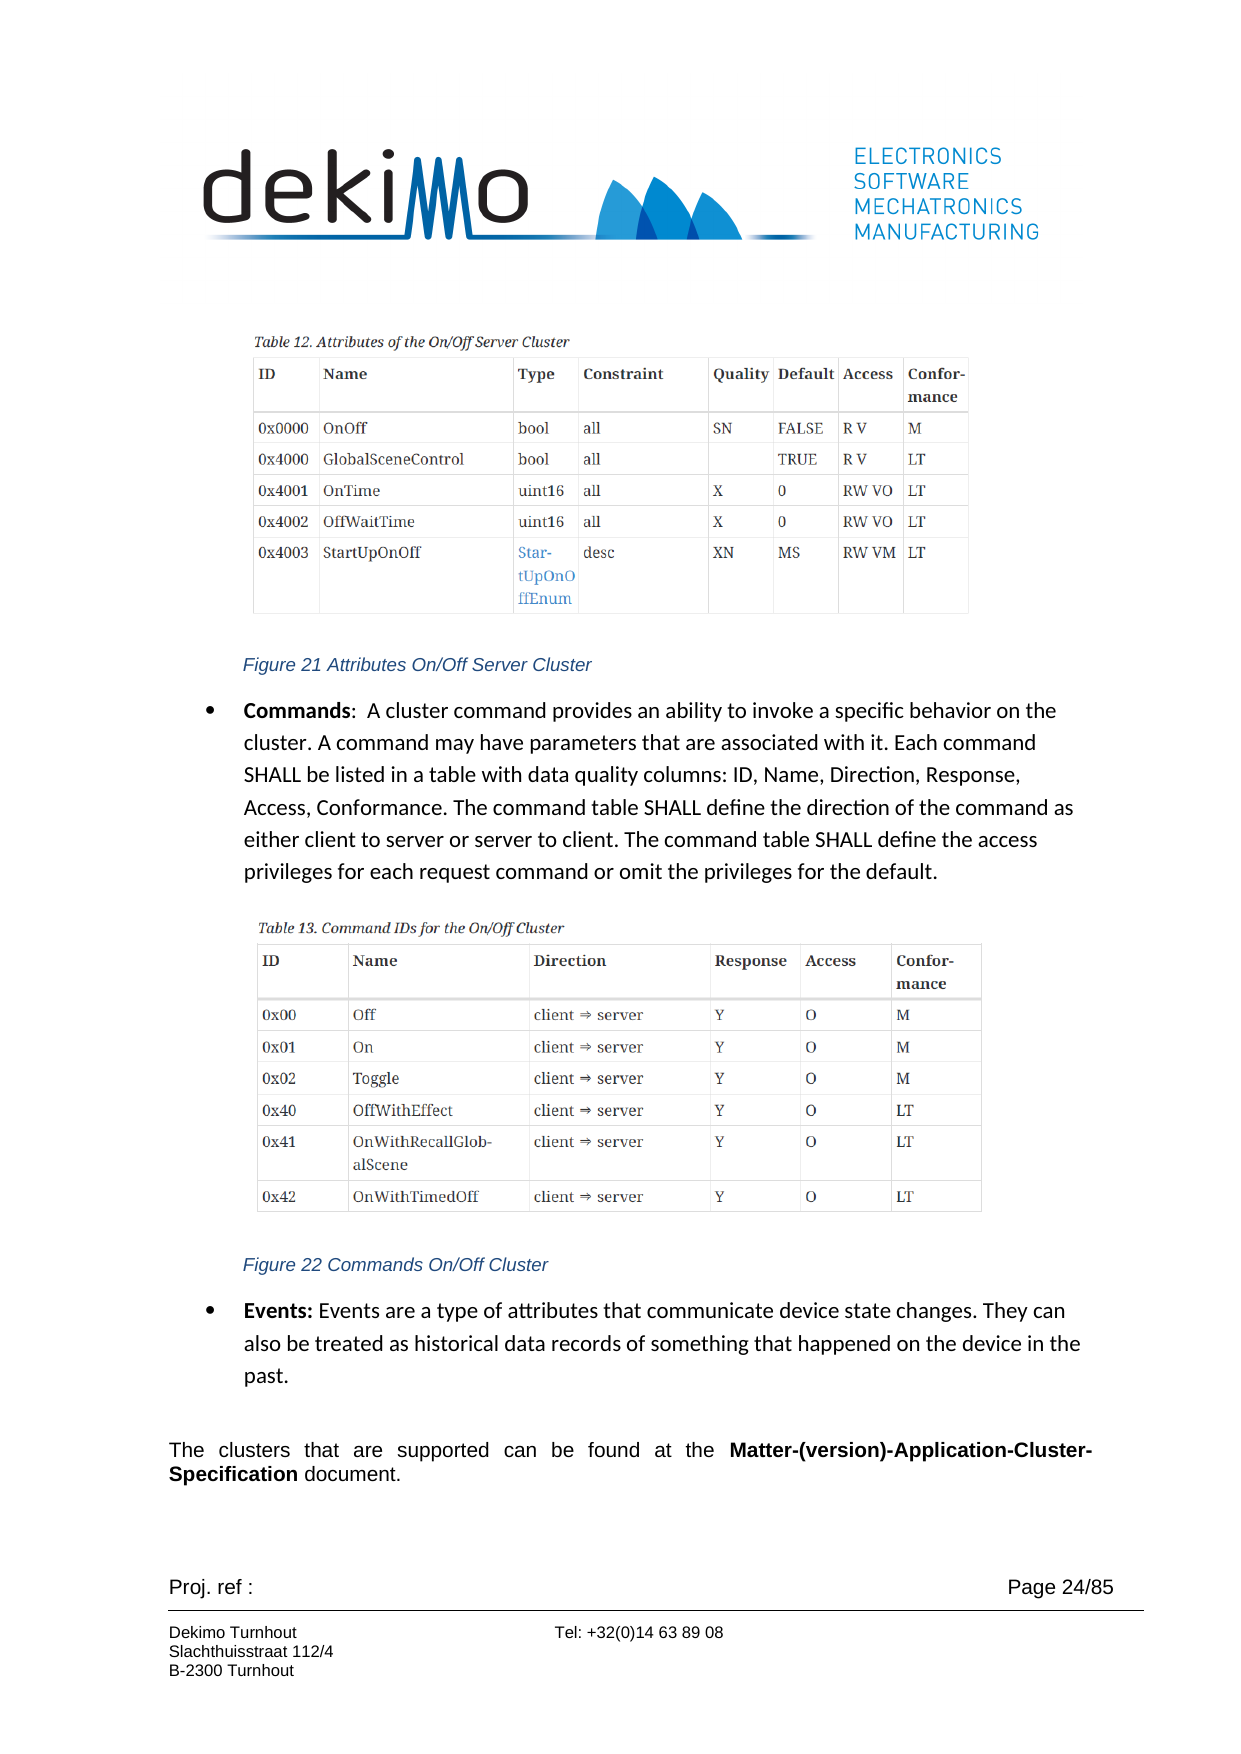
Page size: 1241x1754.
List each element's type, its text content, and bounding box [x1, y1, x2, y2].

picture [159, 73, 1083, 304]
text The clusters that are supported can be found at the Matter-(version)-Application-Cluster-Specification document. [169, 1438, 1093, 1486]
picture [243, 327, 987, 629]
picture [243, 910, 997, 1230]
list Commands: A cluster command provides an ability to invoke a specific behavior on the cluster. A command may have parameters that are associated with it. Each command SHALL be listed in a table with data quality columns: ID, Name, Direction, Response, Access, Conformance. The command table SHALL define the direction of the command as either client to server or server to client. The command table SHALL define the access privileges for each request command or omit the privileges for the default. [206, 696, 1093, 885]
text Figure 22 Commands On/Off Cluster [169, 1254, 1093, 1276]
list Events: Events are a type of attributes that communicate device state changes. They can also be treated as historical data records of something that happened on the device in the past. [206, 1297, 1093, 1389]
text Figure 21 Attributes On/Off Server Cluster [169, 654, 1093, 675]
